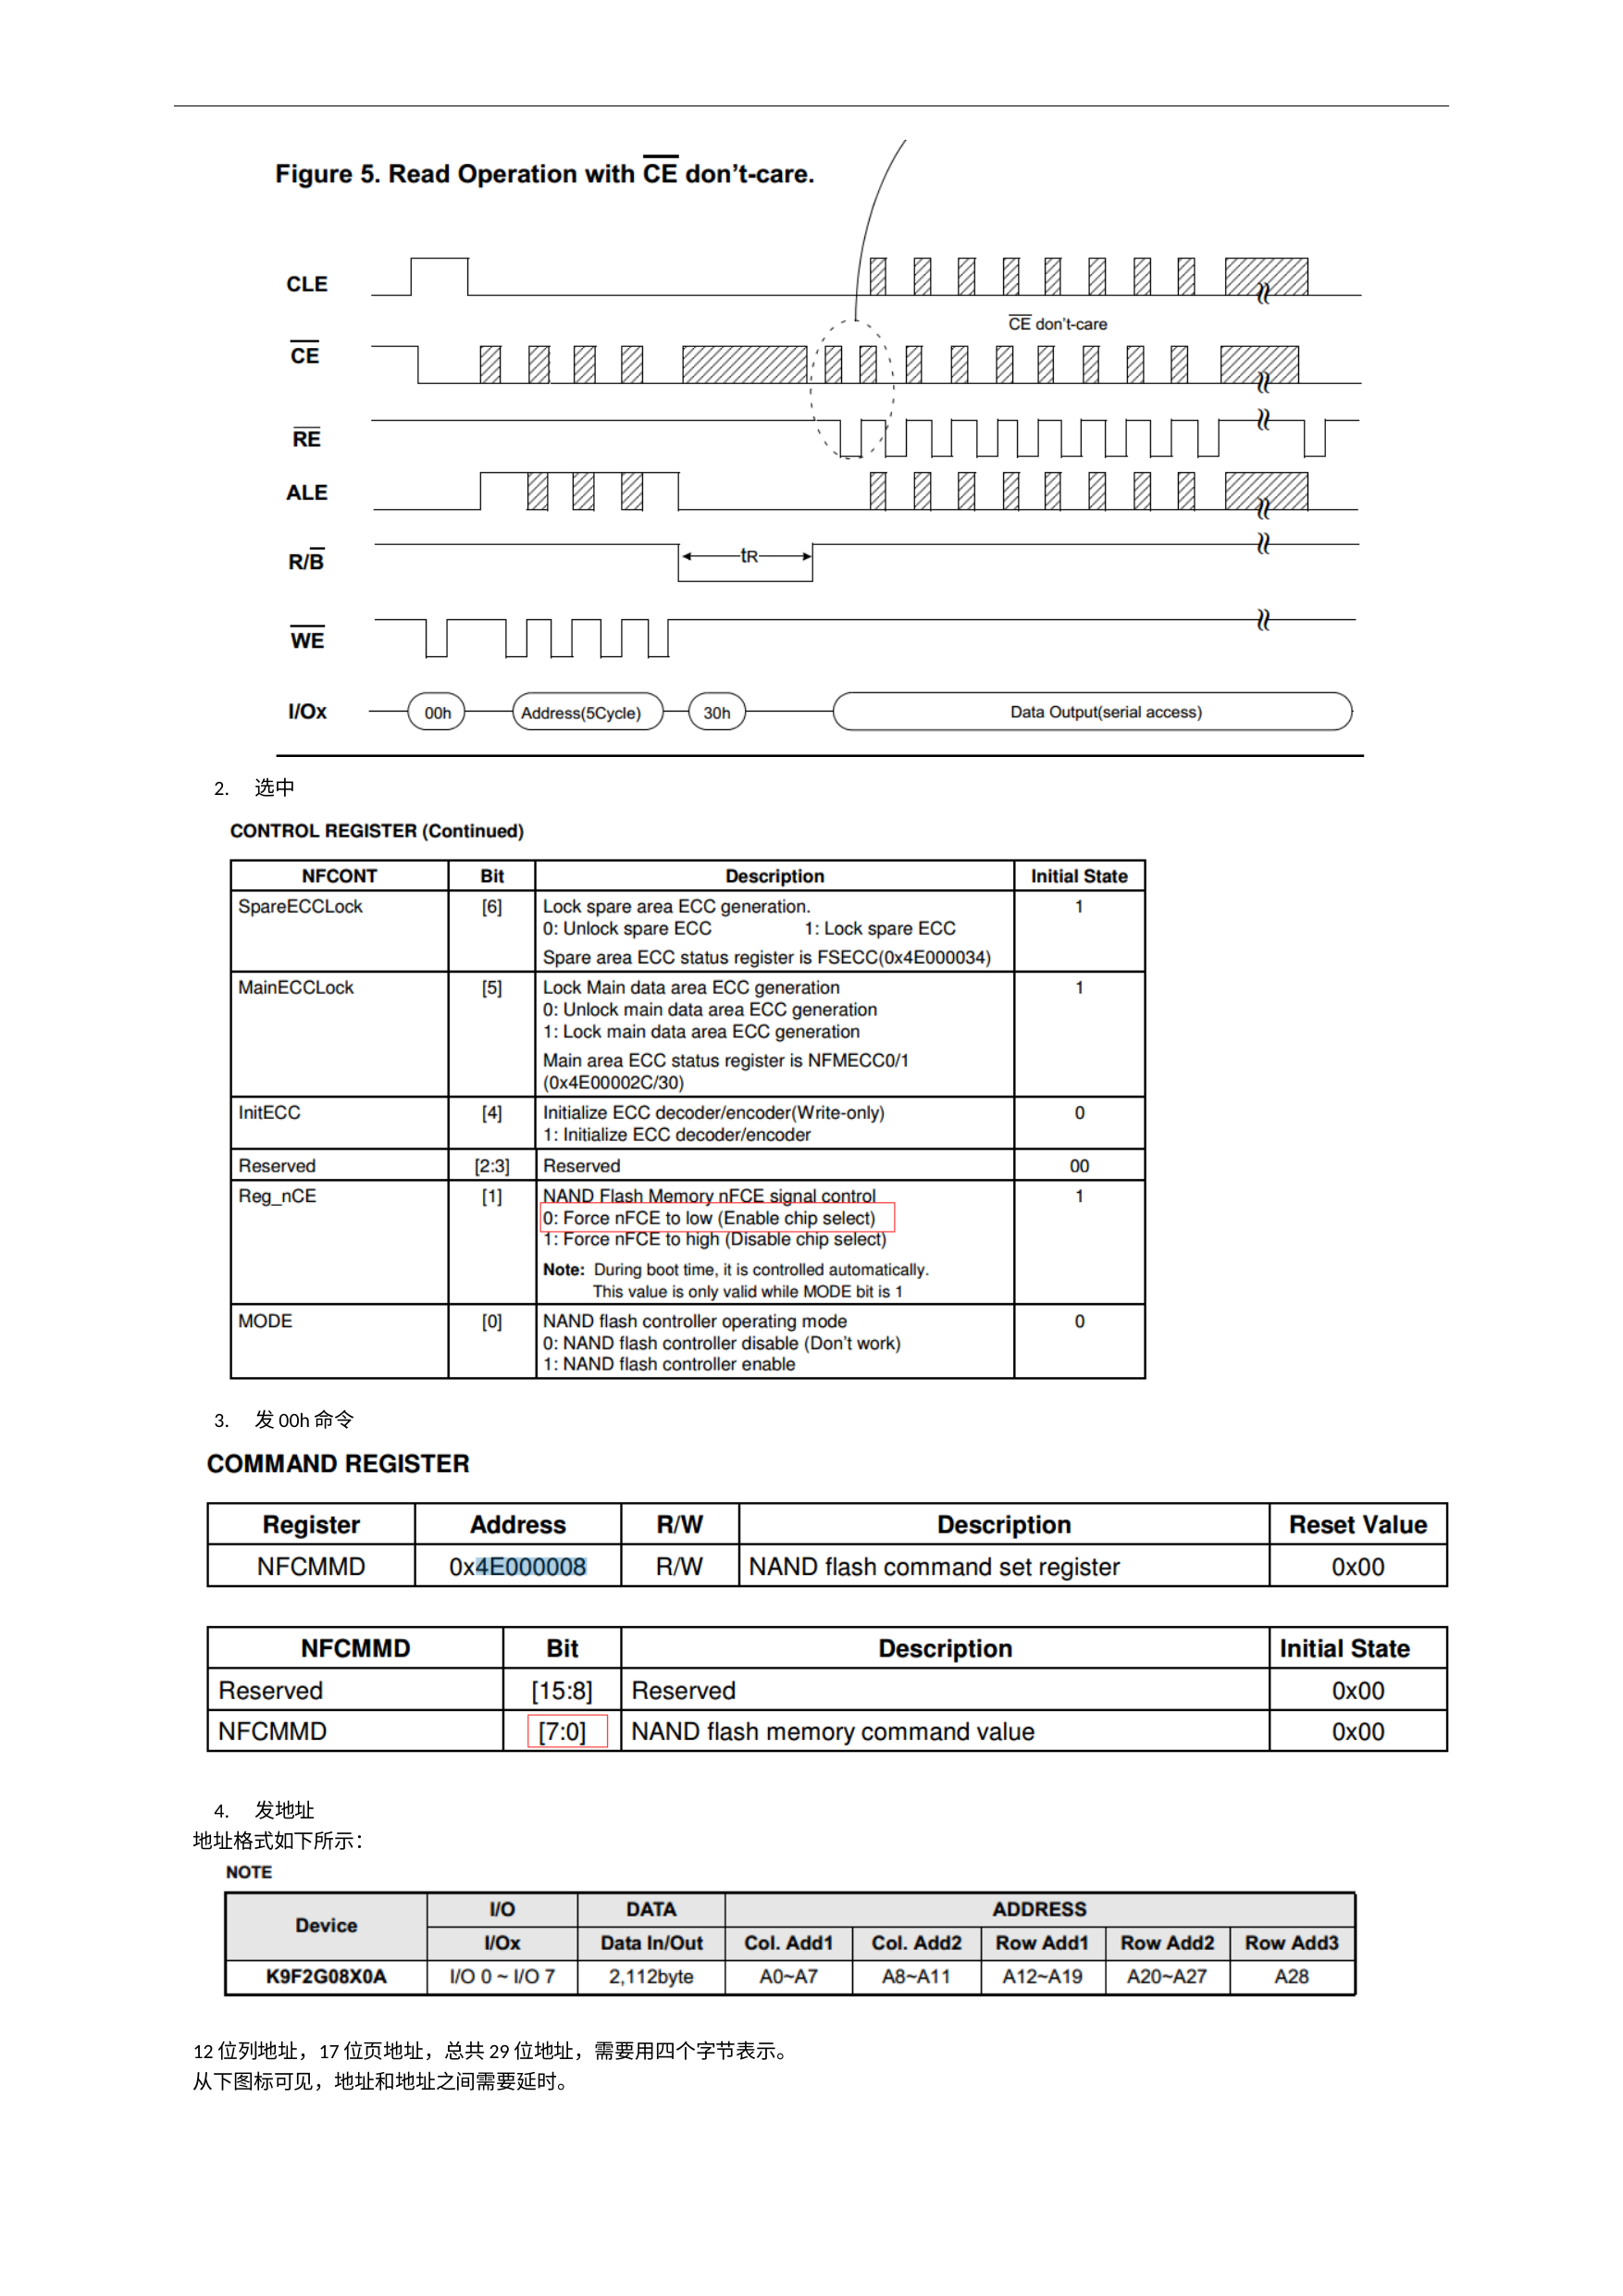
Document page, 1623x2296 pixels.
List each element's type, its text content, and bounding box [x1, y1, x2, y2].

picture [214, 801, 1174, 1395]
picture [192, 1854, 1399, 2026]
text 从下图标可见，地址和地址之间需要延时。 [173, 2065, 1449, 2095]
list 发地址 [214, 1794, 1449, 1824]
list 发00h命令 [214, 1403, 1449, 1433]
picture [254, 140, 1372, 757]
text 12位列地址，17位页地址，总共29位地址，需要用四个字节表示。 [173, 2035, 1449, 2065]
picture [192, 1433, 1469, 1773]
text 地址格式如下所示： [173, 1824, 1449, 1855]
list 选中 [214, 772, 1449, 801]
